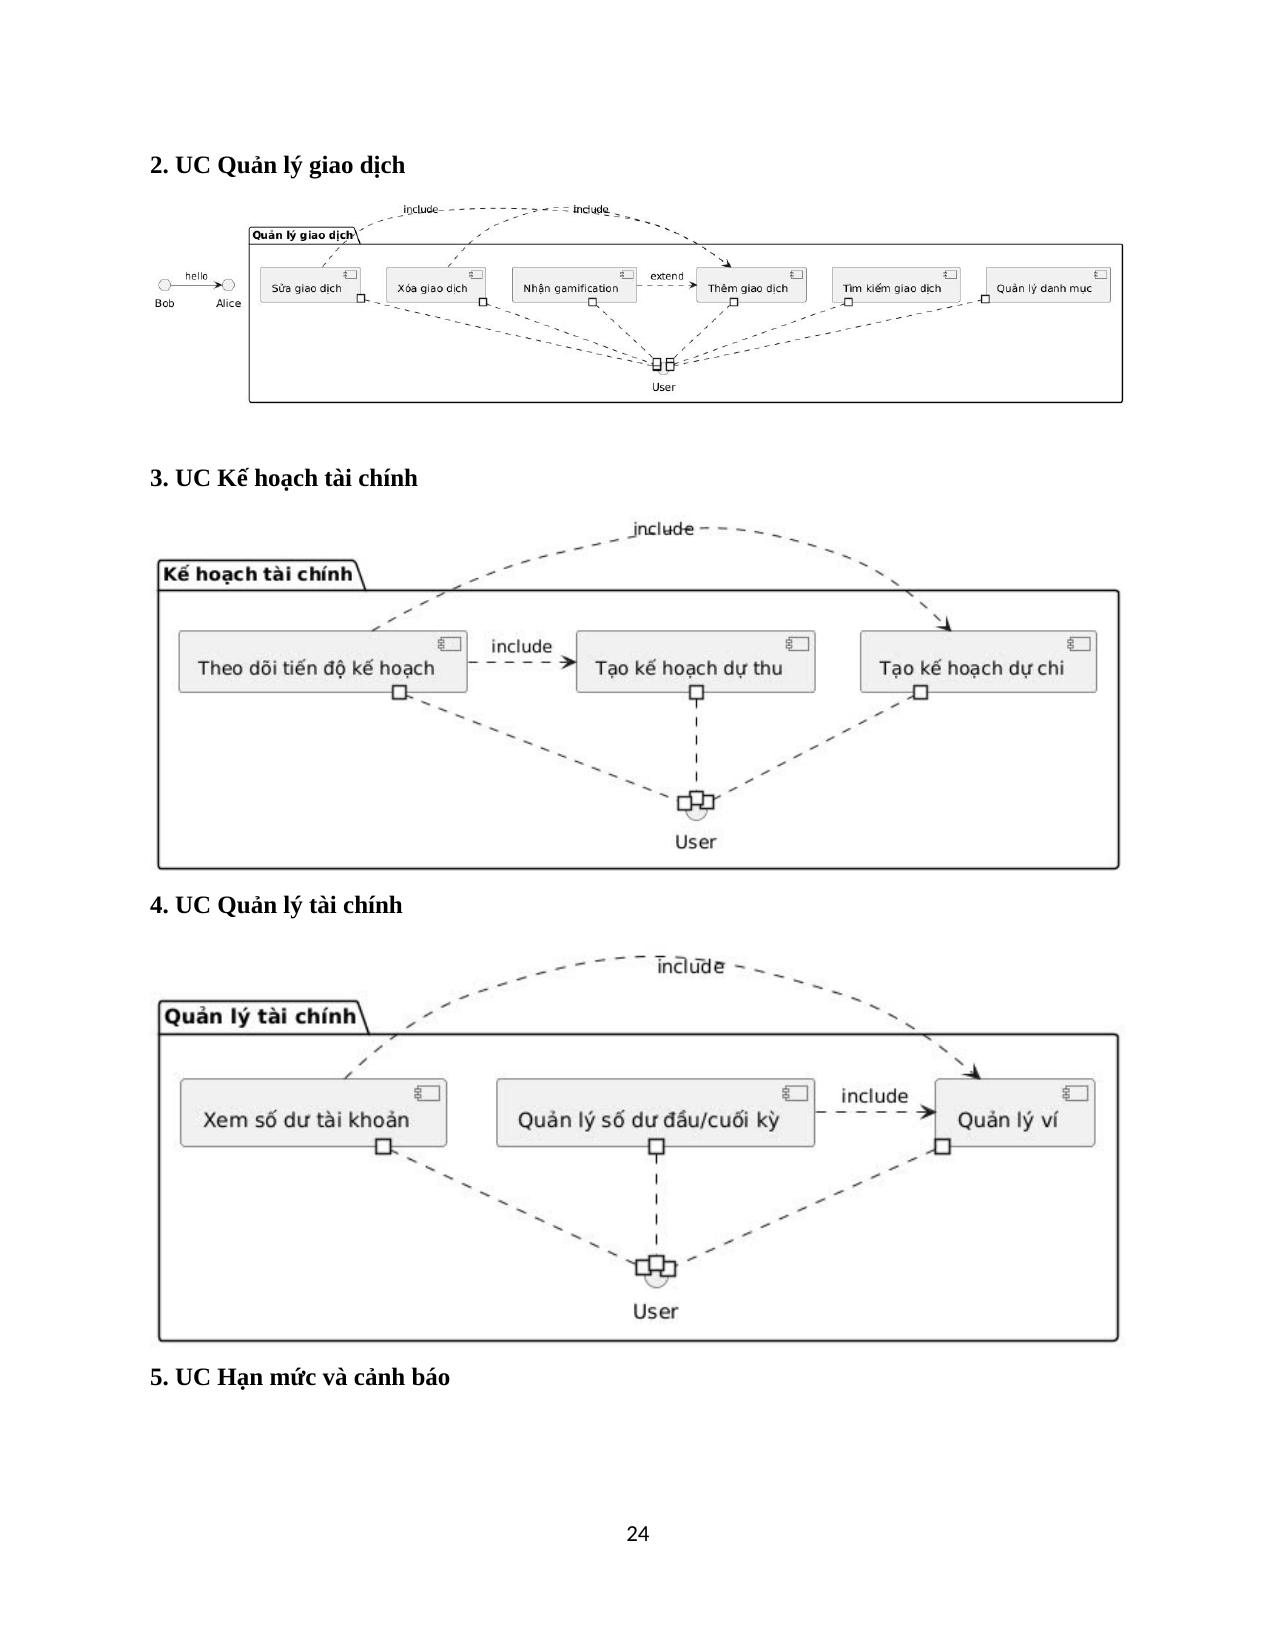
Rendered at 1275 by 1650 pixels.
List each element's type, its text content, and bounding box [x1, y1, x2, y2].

text 5. UC Hạn mức và cảnh báo [150, 1362, 1125, 1391]
picture [150, 933, 1125, 1349]
picture [150, 506, 1125, 876]
text 4. UC Quản lý tài chính [150, 890, 1125, 919]
subtitle 2. UC Quản lý giao dịch [150, 150, 1125, 179]
subtitle 3. UC Kế hoạch tài chính [150, 463, 1125, 492]
picture [150, 193, 1125, 406]
